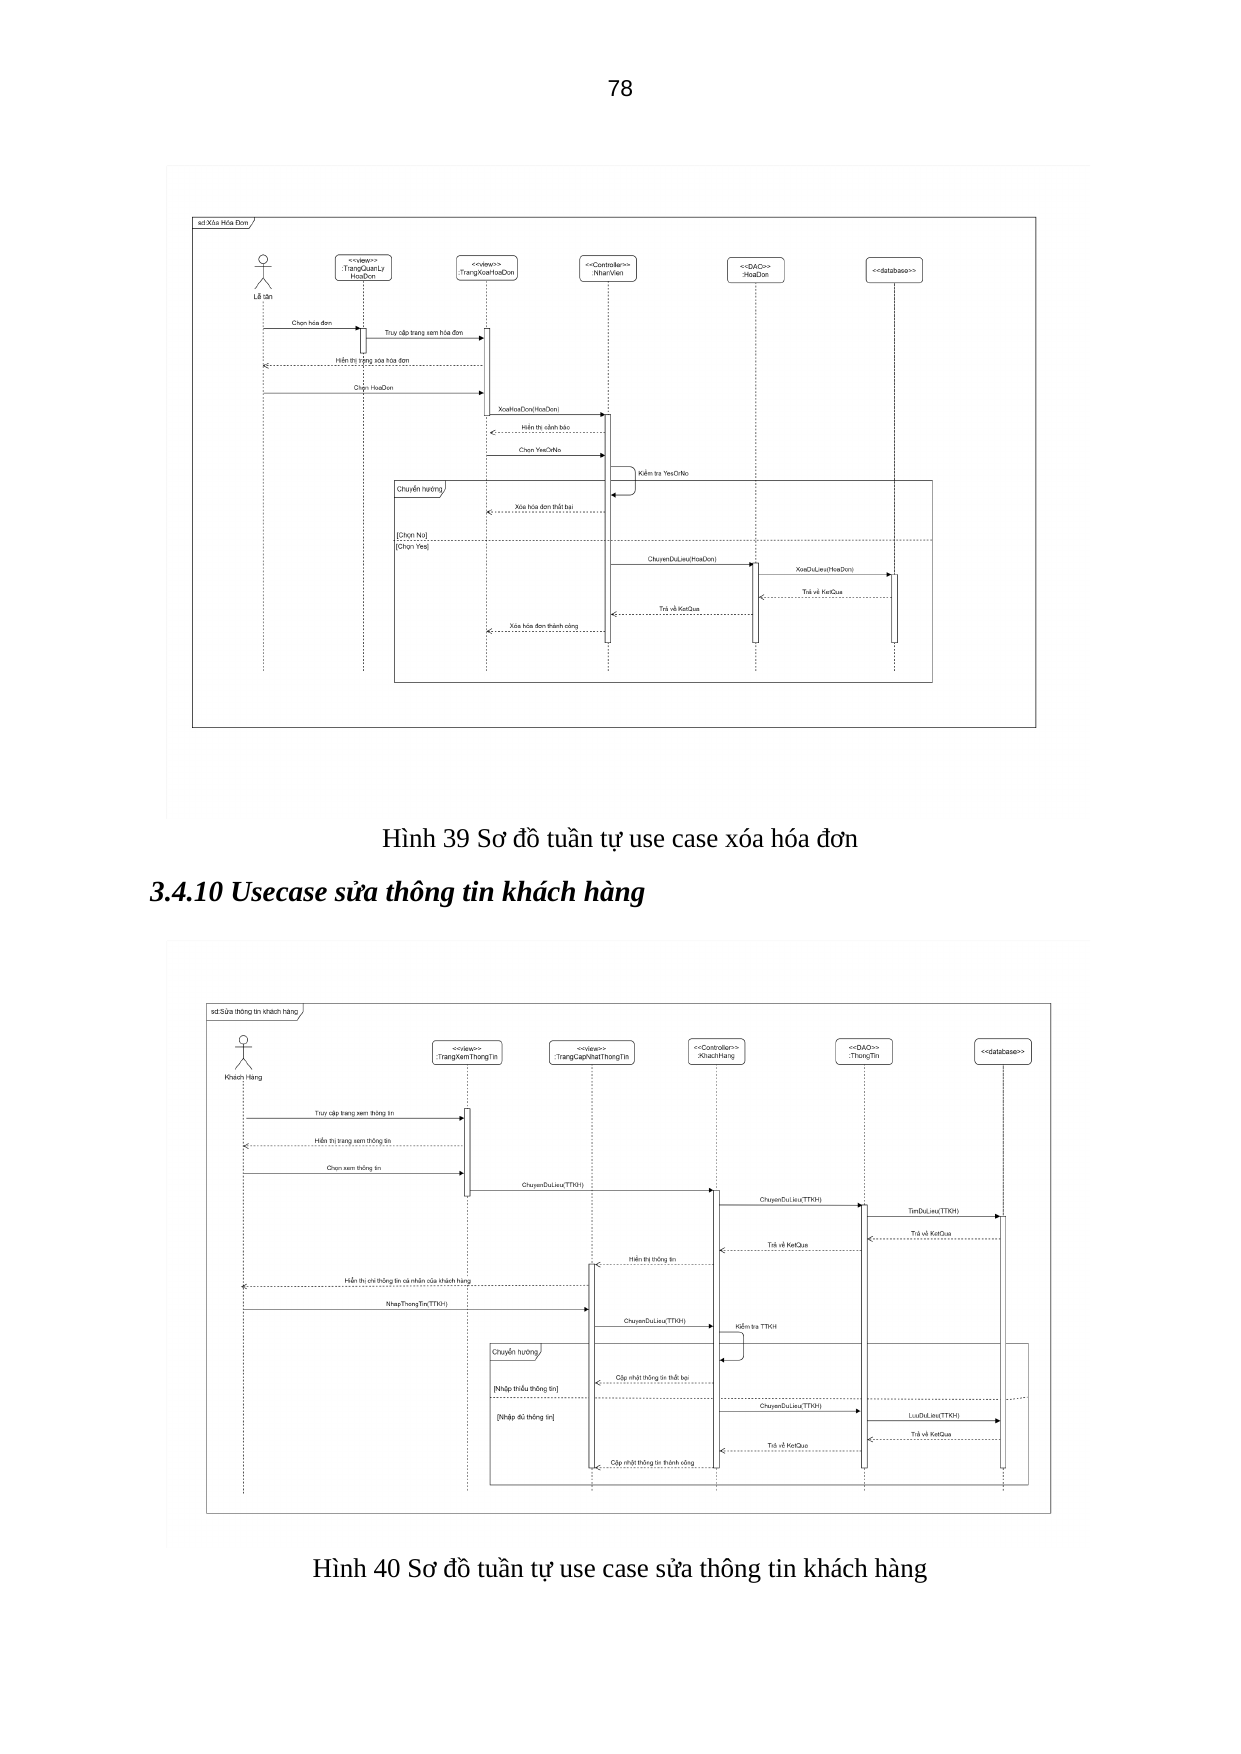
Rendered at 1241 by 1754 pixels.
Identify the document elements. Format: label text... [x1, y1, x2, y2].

picture [150, 925, 1091, 1548]
picture [150, 150, 1091, 819]
text 3.4.10 Usecase sửa thông tin khách hàng [150, 874, 1099, 908]
text Hình 40 Sơ đồ tuần tự use case sửa thông tin khách hàng [150, 1552, 1090, 1583]
text Hình 39 Sơ đồ tuần tự use case xóa hóa đơn [150, 823, 1090, 854]
